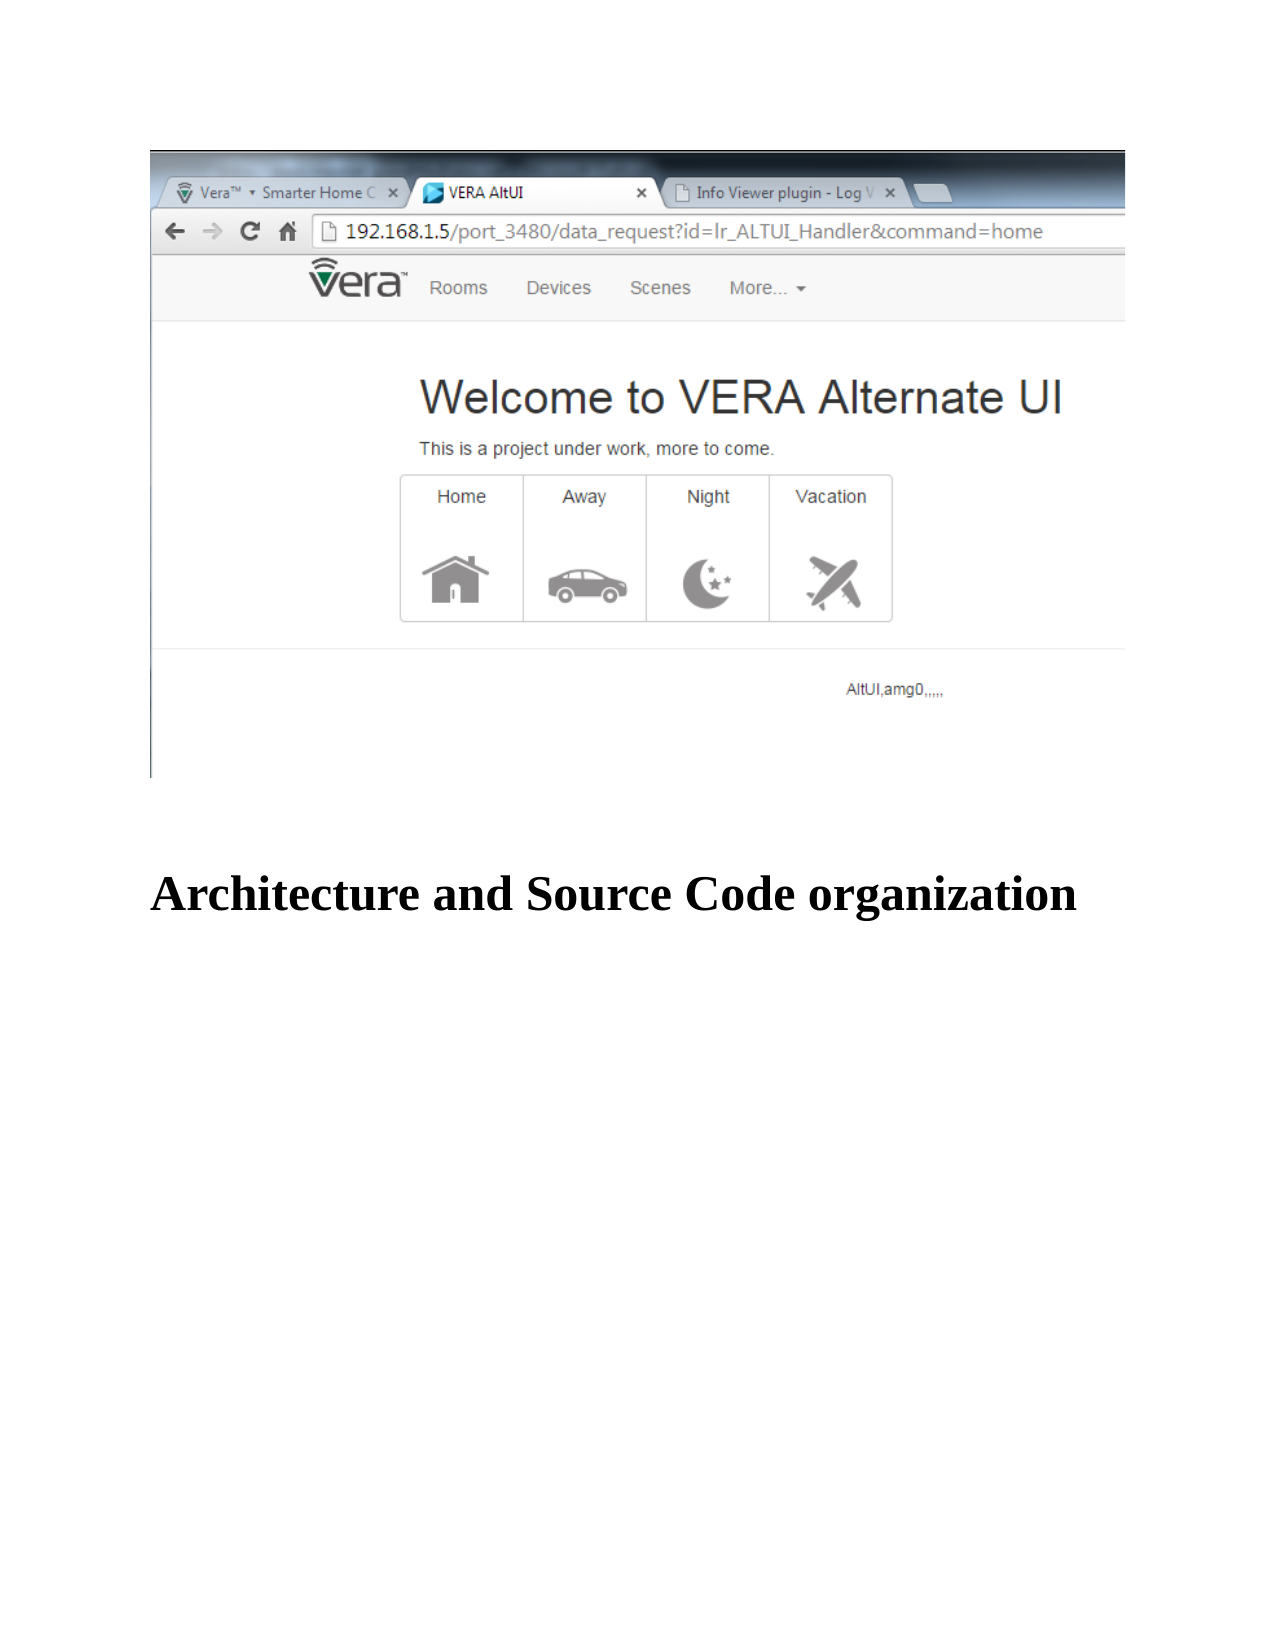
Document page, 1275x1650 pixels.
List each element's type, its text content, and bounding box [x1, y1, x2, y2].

subtitle Architecture and Source Code organization [150, 863, 1125, 921]
picture [150, 150, 1125, 778]
